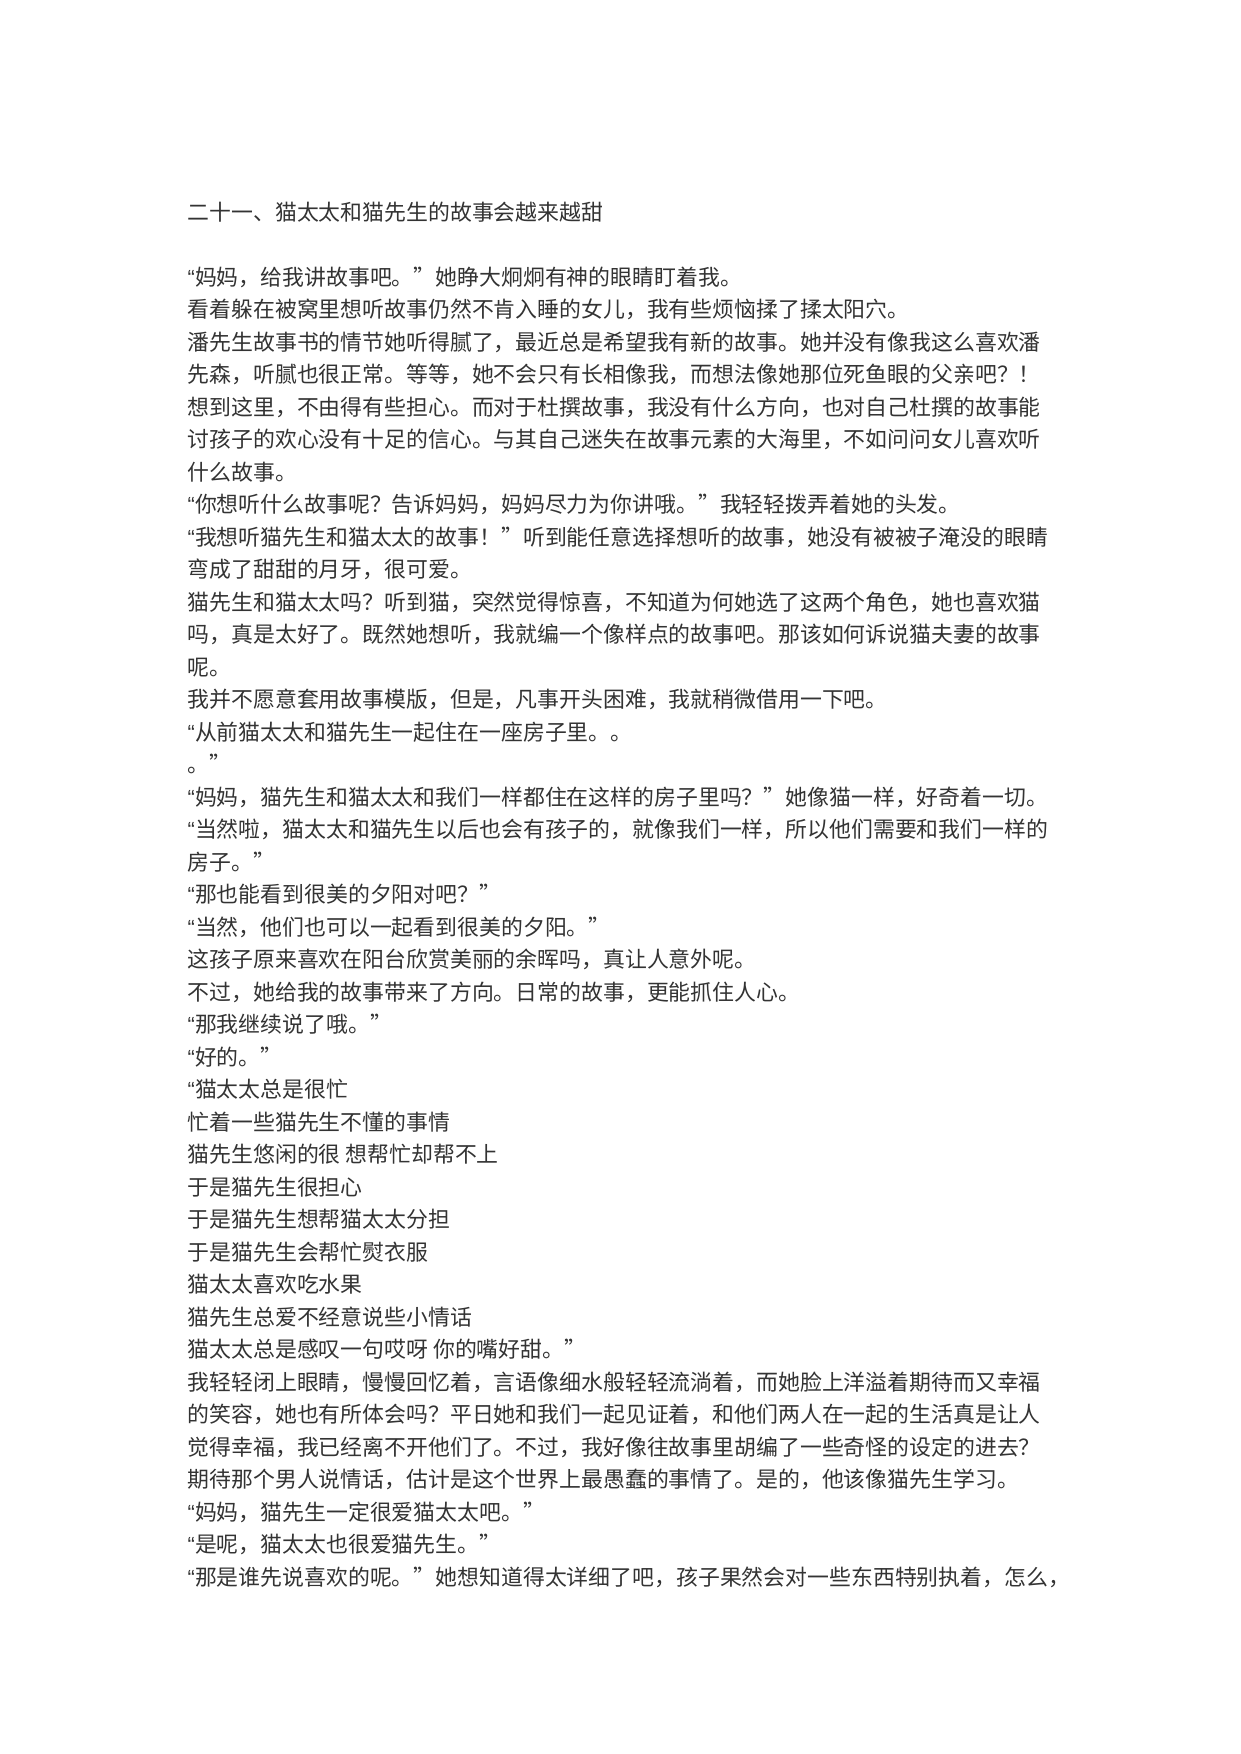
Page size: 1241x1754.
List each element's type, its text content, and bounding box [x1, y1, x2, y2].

list 二十一、猫太太和猫先生的故事会越来越甜 [187, 194, 1053, 227]
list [187, 259, 1053, 1592]
